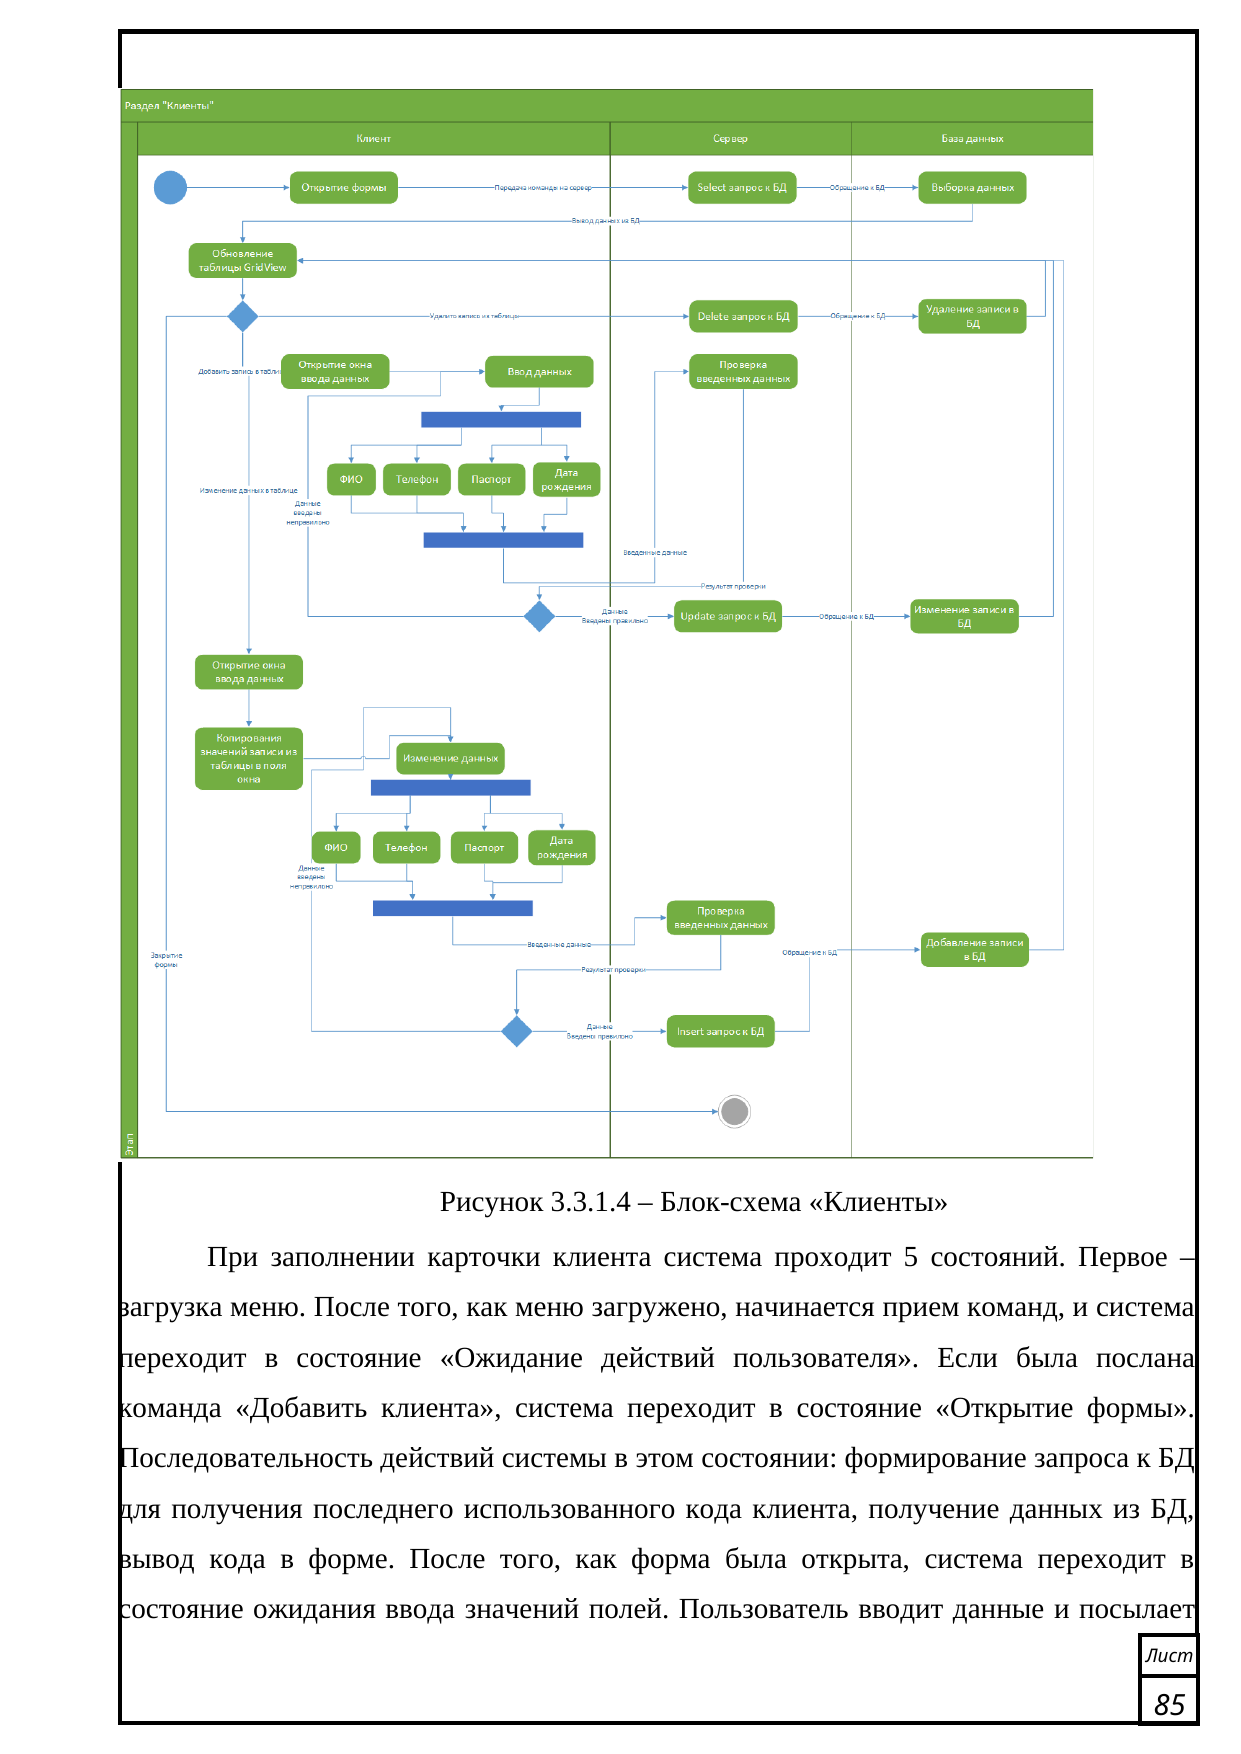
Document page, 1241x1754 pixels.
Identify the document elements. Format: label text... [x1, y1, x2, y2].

text Рисунок 3.3.1.4 – Блок-схема «Клиенты» [118, 1184, 1196, 1217]
picture [118, 88, 1094, 1162]
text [118, 1239, 1196, 1625]
